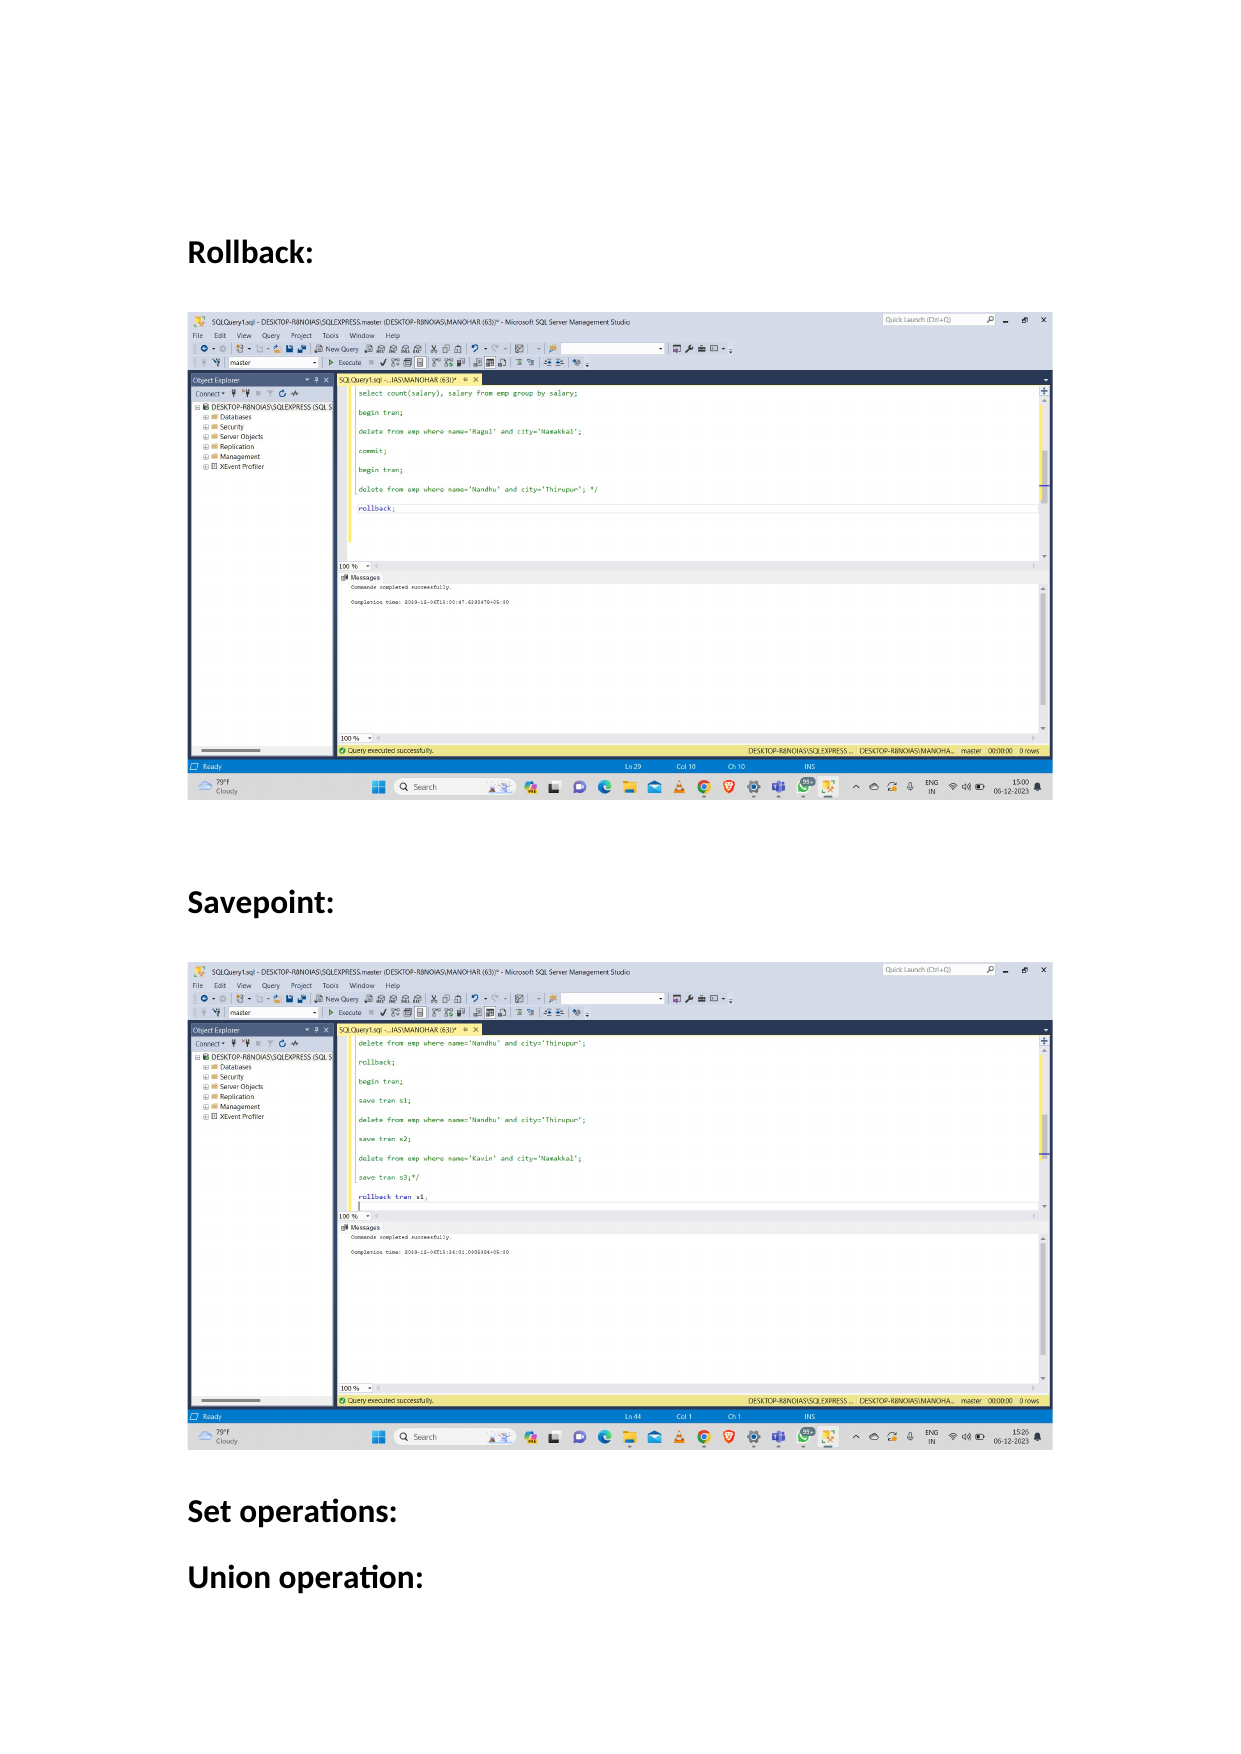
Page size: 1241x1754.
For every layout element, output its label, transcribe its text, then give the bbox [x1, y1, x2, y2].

text Savepoint: [187, 881, 1053, 922]
text Rollback: [187, 231, 1053, 272]
text Set operations: [187, 1490, 1053, 1531]
text Union operation: [187, 1556, 1053, 1597]
picture [187, 312, 1053, 800]
picture [187, 962, 1053, 1450]
